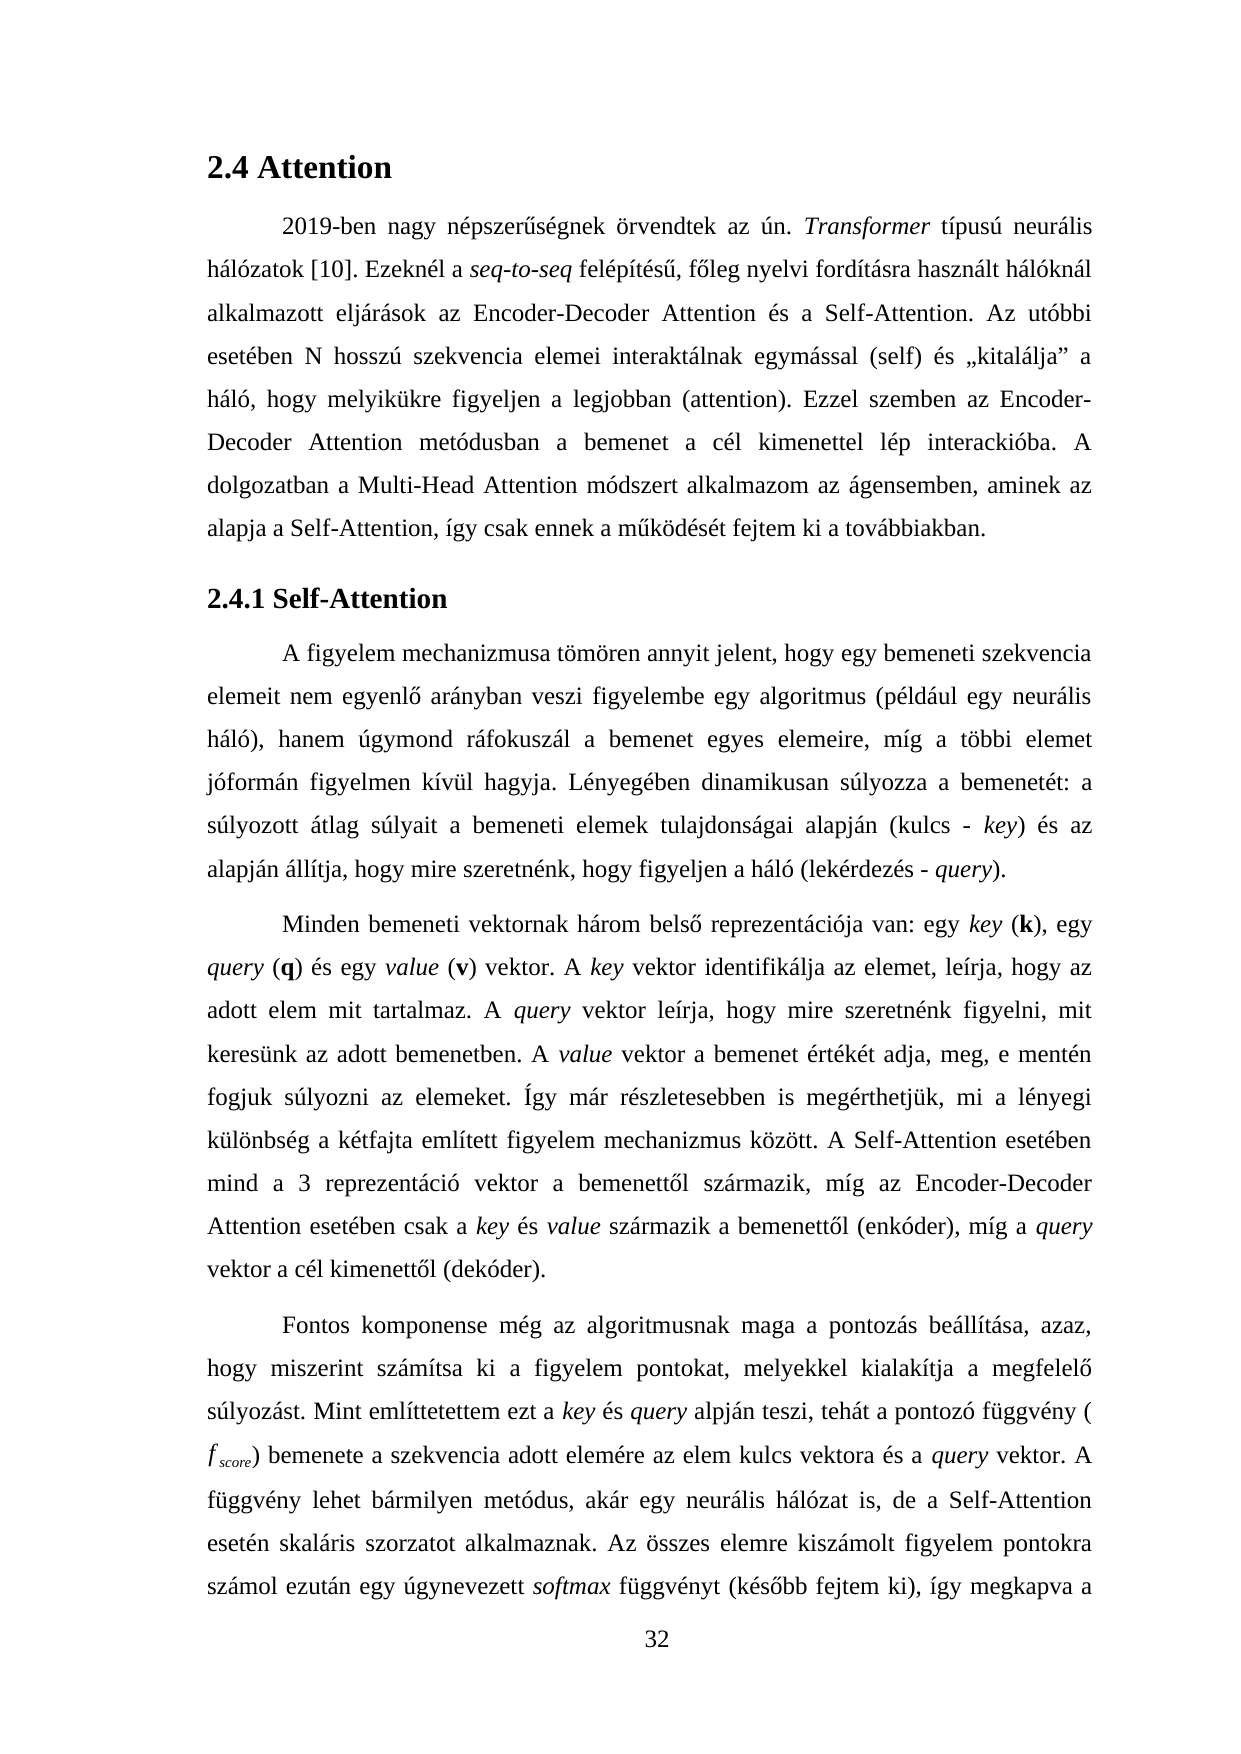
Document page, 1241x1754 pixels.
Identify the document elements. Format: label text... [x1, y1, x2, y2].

subtitle Self-Attention [207, 581, 1092, 615]
text Minden bemeneti vektornak három belső reprezentációja van: egy key (k), egy query (q) és egy value (v) vektor. A key vektor identifikálja az elemet, leírja, hogy az adott elem mit tartalmaz. A query vektor leírja, hogy mire szeretnénk figyelni, mit keresünk az adott bemenetben. A value vektor a bemenet értékét adja, meg, e mentén fogjuk súlyozni az elemeket. Így már részletesebben is megérthetjük, mi a lényegi különbség a kétfajta említett figyelem mechanizmus között. A Self-Attention esetében mind a 3 reprezentáció vektor a bemenettől származik, míg az Encoder-Decoder Attention esetében csak a key és value származik a bemenettől (enkóder), míg a query vektor a cél kimenettől (dekóder). [207, 909, 1092, 1283]
text 2019-ben nagy népszerűségnek örvendtek az ún. Transformer típusú neurális hálózatok. Ezeknél a seq-to-seq felépítésű, főleg nyelvi fordításra használt hálóknál alkalmazott eljárások az Encoder-Decoder Attention és a Self-Attention. Az utóbbi esetében N hosszú szekvencia elemei interaktálnak egymással (self) és „kitalálja” a háló, hogy melyikükre figyeljen a legjobban (attention). Ezzel szemben az Encoder-Decoder Attention metódusban a bemenet a cél kimenettel lép interackióba. A dolgozatban a Multi-Head Attention módszert alkalmazom az ágensemben, aminek az alapja a Self-Attention, így csak ennek a működését fejtem ki a továbbiakban. [207, 211, 1092, 542]
text A figyelem mechanizmusa tömören annyit jelent, hogy egy bemeneti szekvencia elemeit nem egyenlő arányban veszi figyelembe egy algoritmus (például egy neurális háló), hanem úgymond ráfokuszál a bemenet egyes elemeire, míg a többi elemet jóformán figyelmen kívül hagyja. Lényegében dinamikusan súlyozza a bemenetét: a súlyozott átlag súlyait a bemeneti elemek tulajdonságai alapján (kulcs - key) és az alapján állítja, hogy mire szeretnénk, hogy figyeljen a háló (lekérdezés - query). [207, 638, 1092, 882]
subtitle Attention [207, 148, 1092, 186]
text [207, 1310, 1092, 1600]
